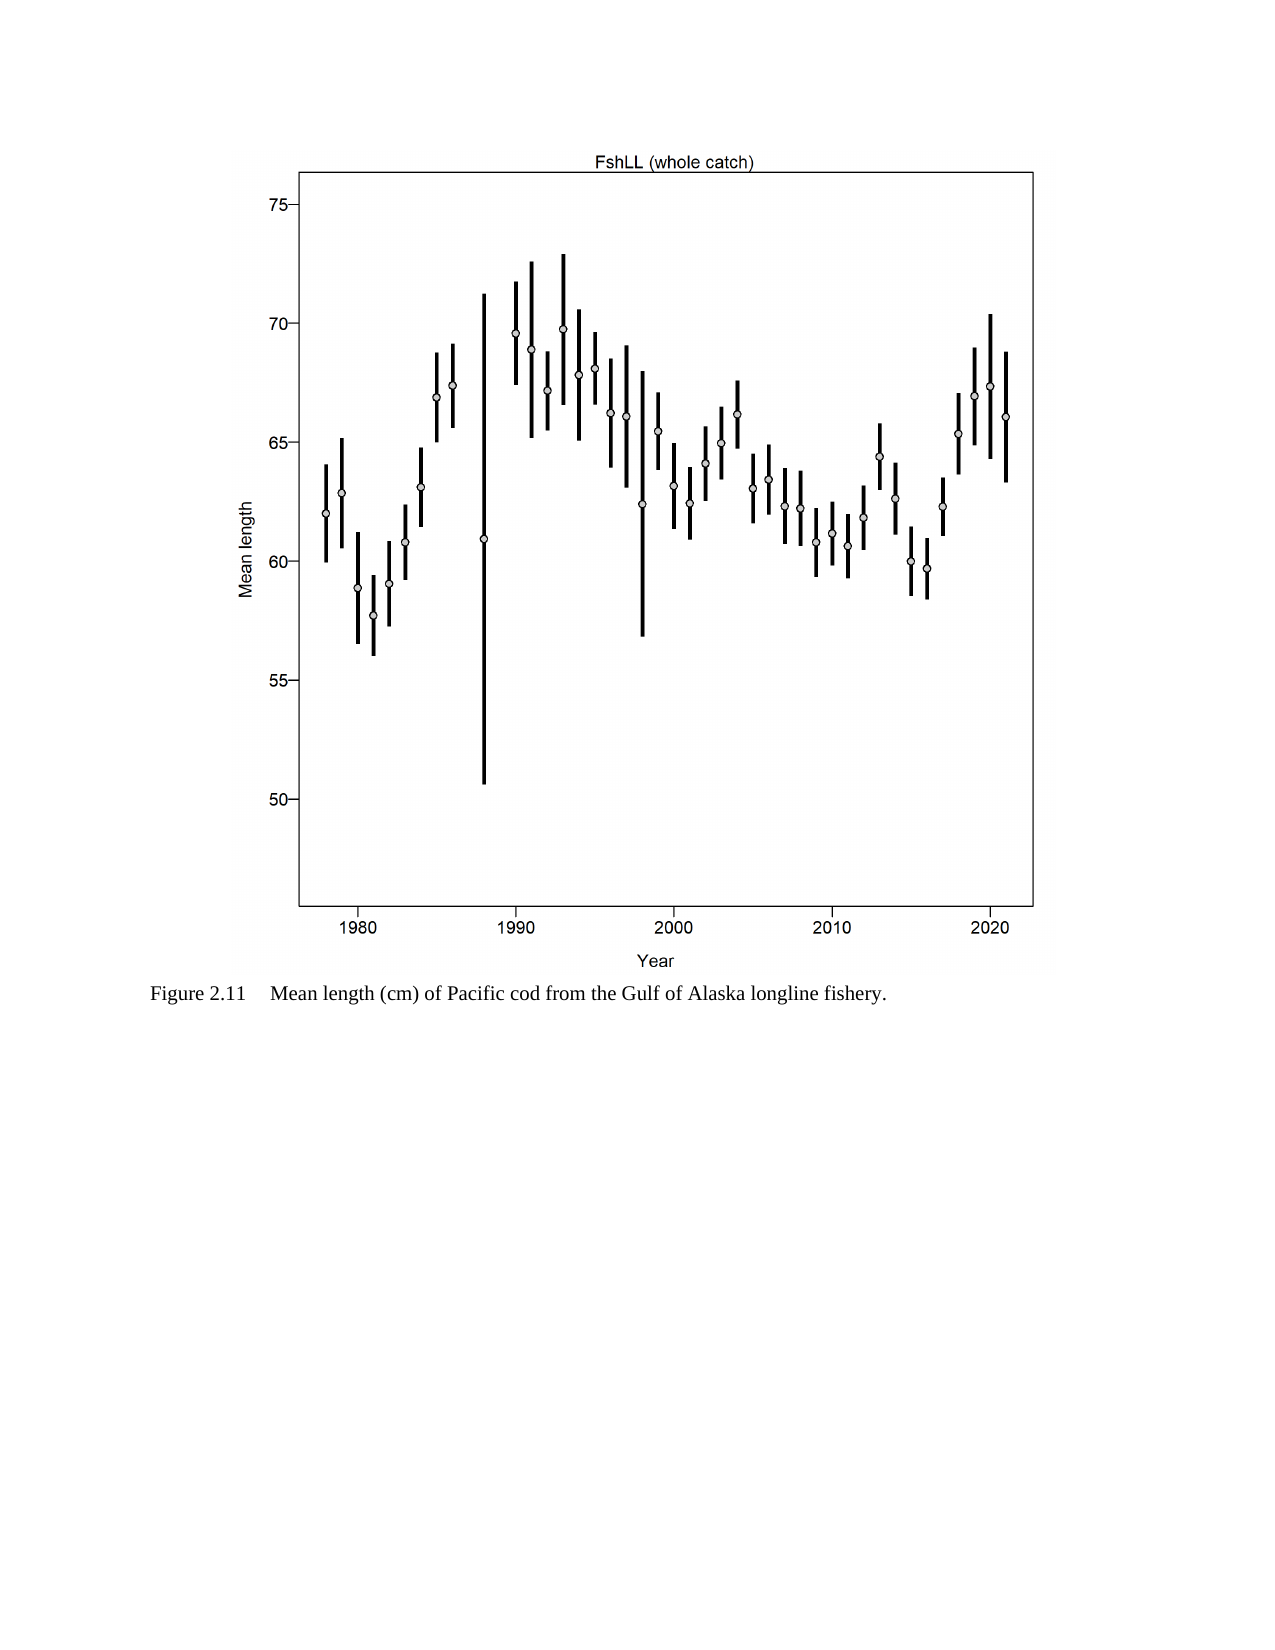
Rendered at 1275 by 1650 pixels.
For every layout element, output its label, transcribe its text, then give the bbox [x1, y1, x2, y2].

picture [230, 150, 1056, 975]
